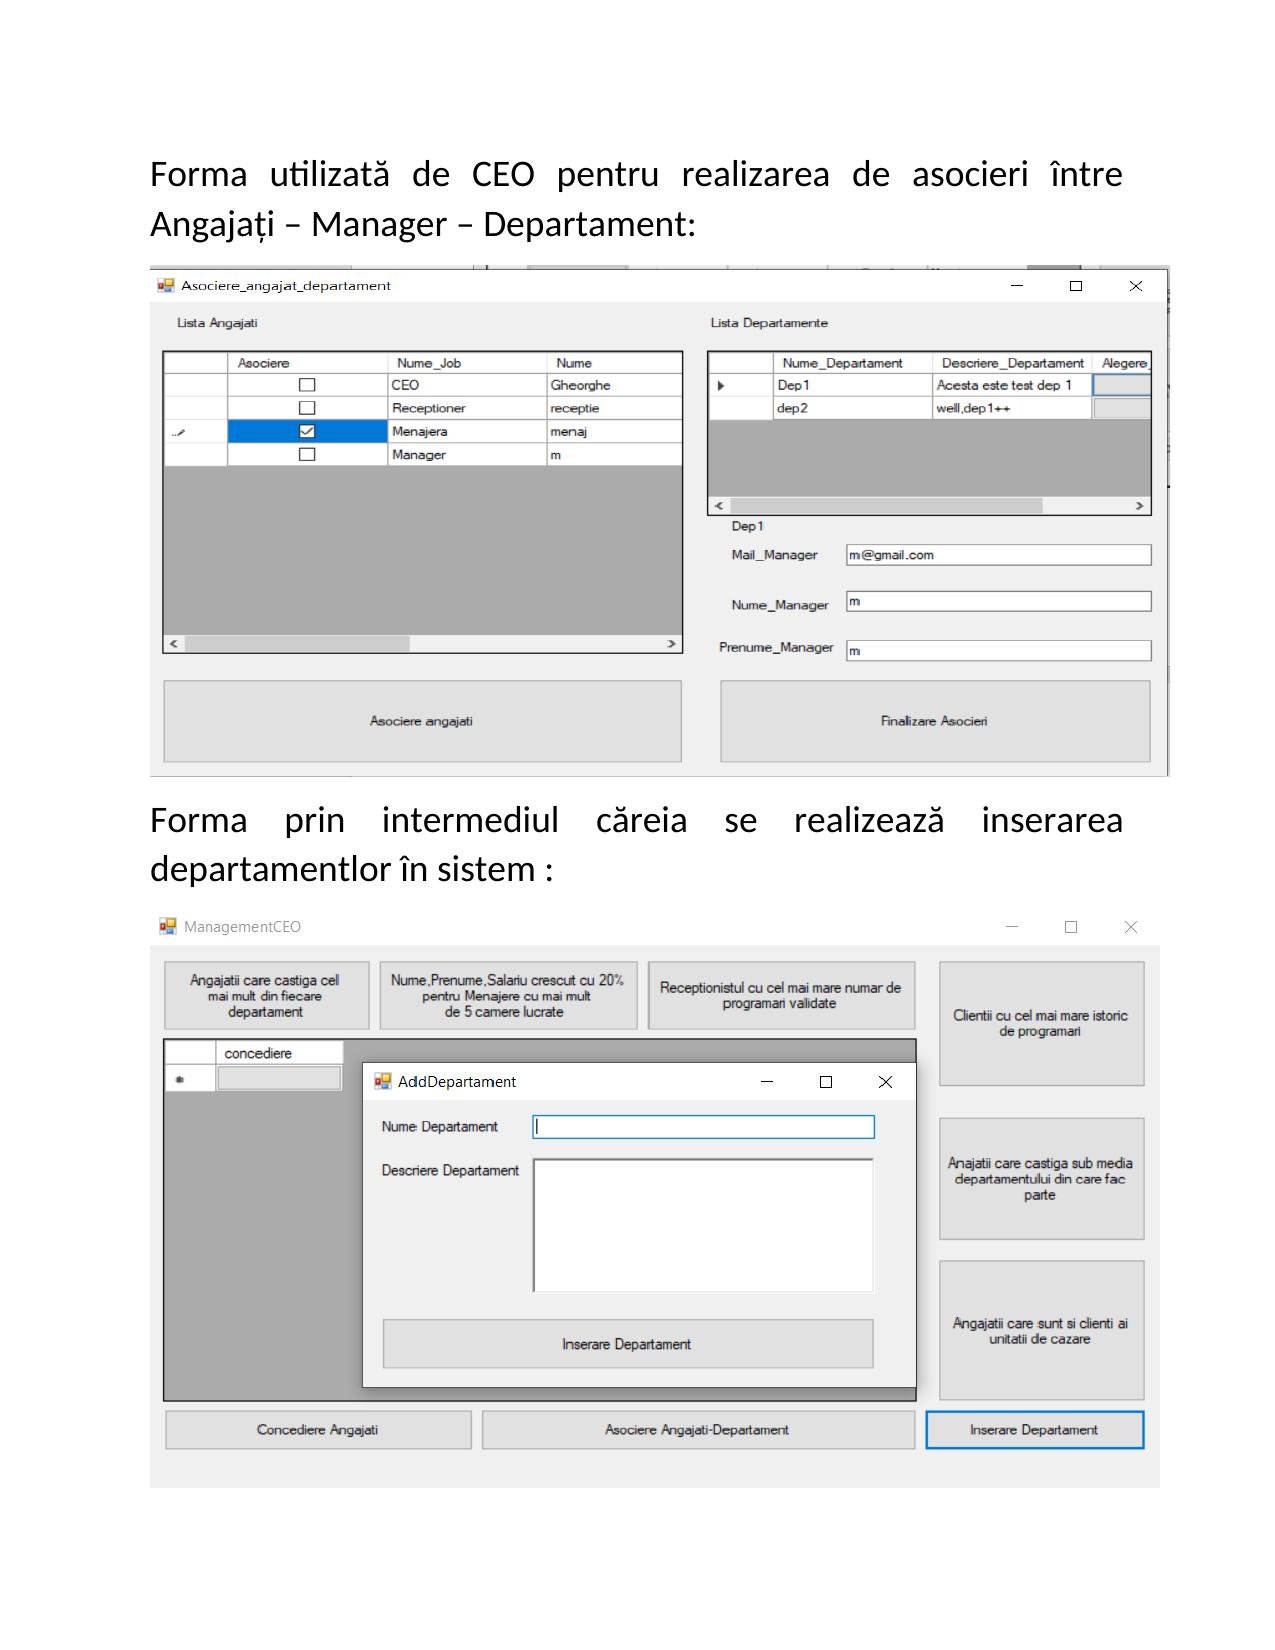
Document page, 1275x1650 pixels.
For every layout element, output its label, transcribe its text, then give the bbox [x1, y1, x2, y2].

picture [150, 265, 1171, 777]
text Forma utilizată de CEO pentru realizarea de asocieri între Angajați – Manager – Departament: [150, 150, 1125, 245]
text Forma prin intermediul căreia se realizează inserarea departamentlor în sistem : [150, 796, 1125, 891]
picture [150, 911, 1160, 1488]
